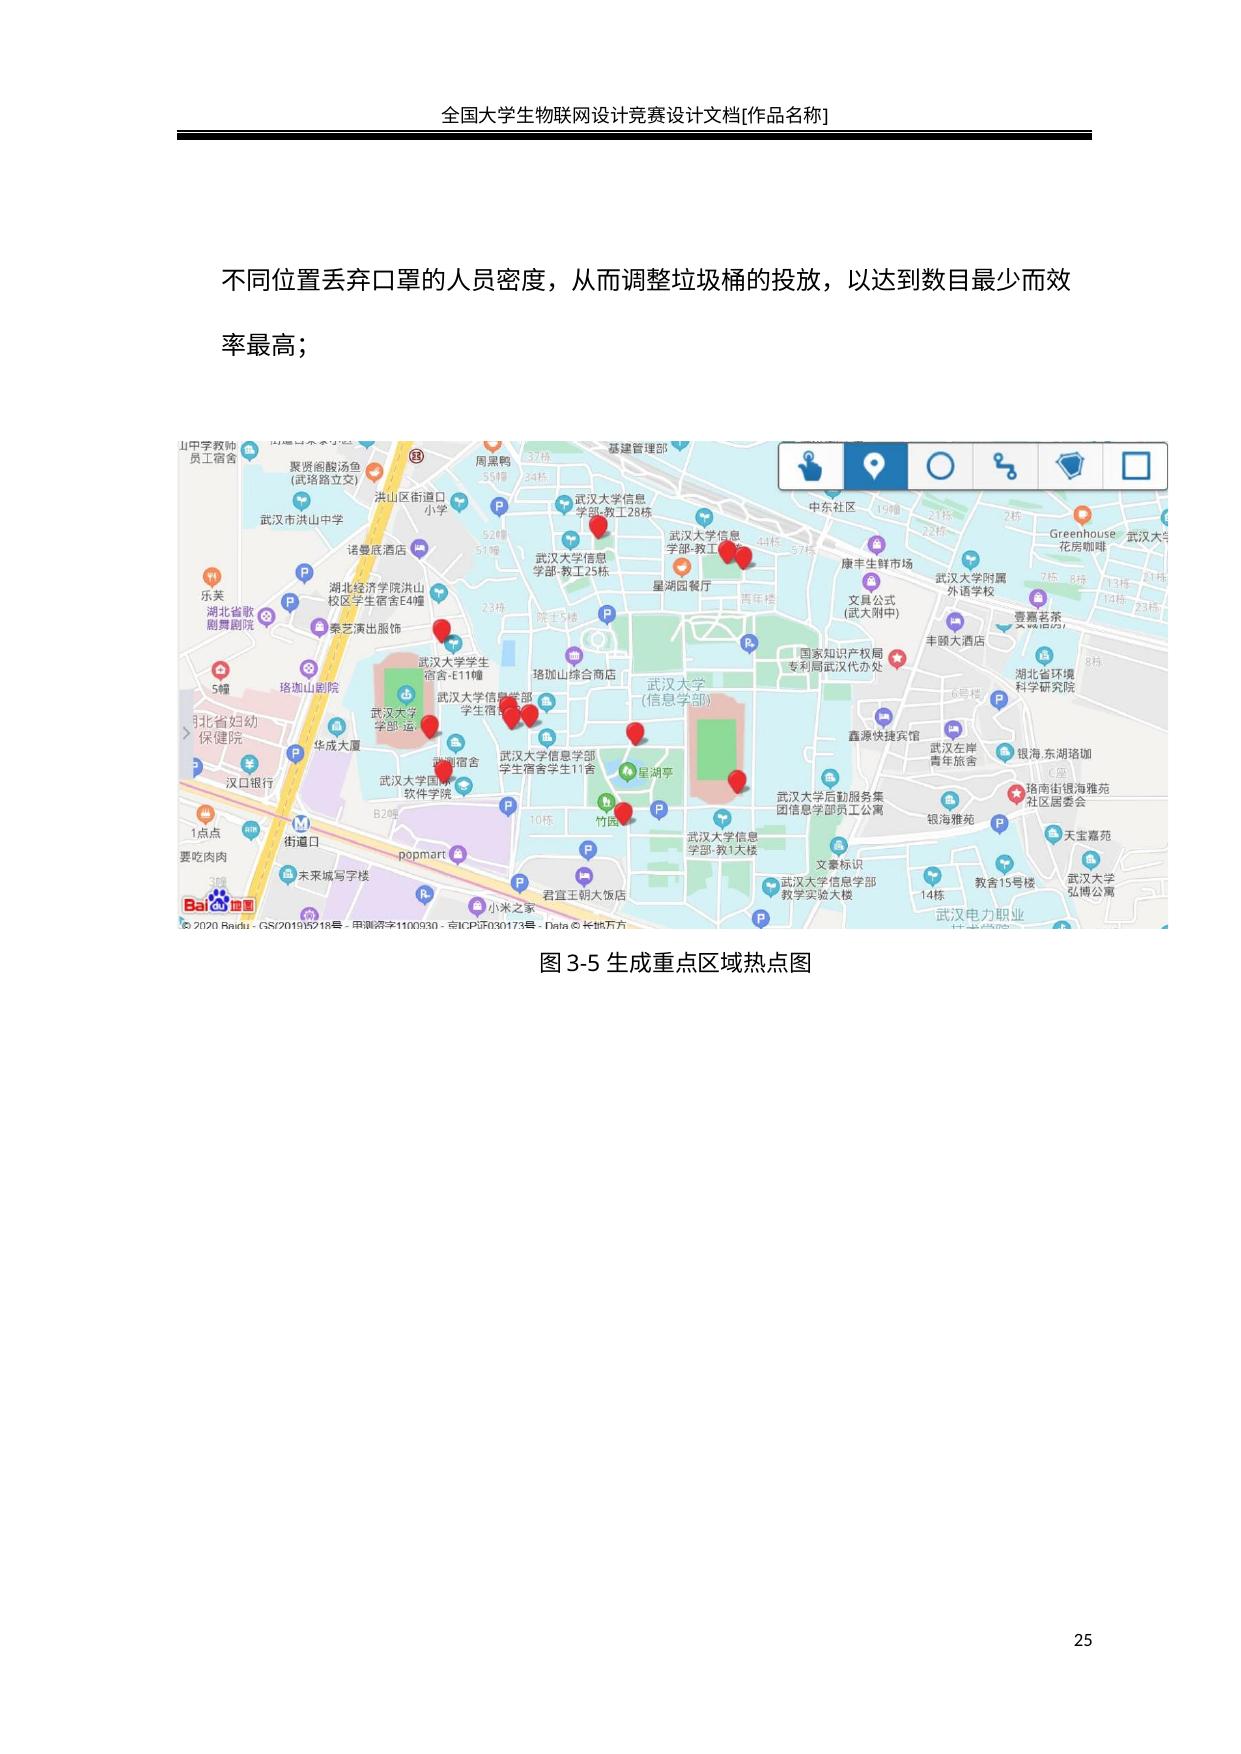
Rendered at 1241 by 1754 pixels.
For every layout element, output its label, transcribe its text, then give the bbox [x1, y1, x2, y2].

picture [177, 441, 1169, 929]
text 图3-5 生成重点区域热点图 [258, 929, 1092, 994]
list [221, 246, 1092, 376]
